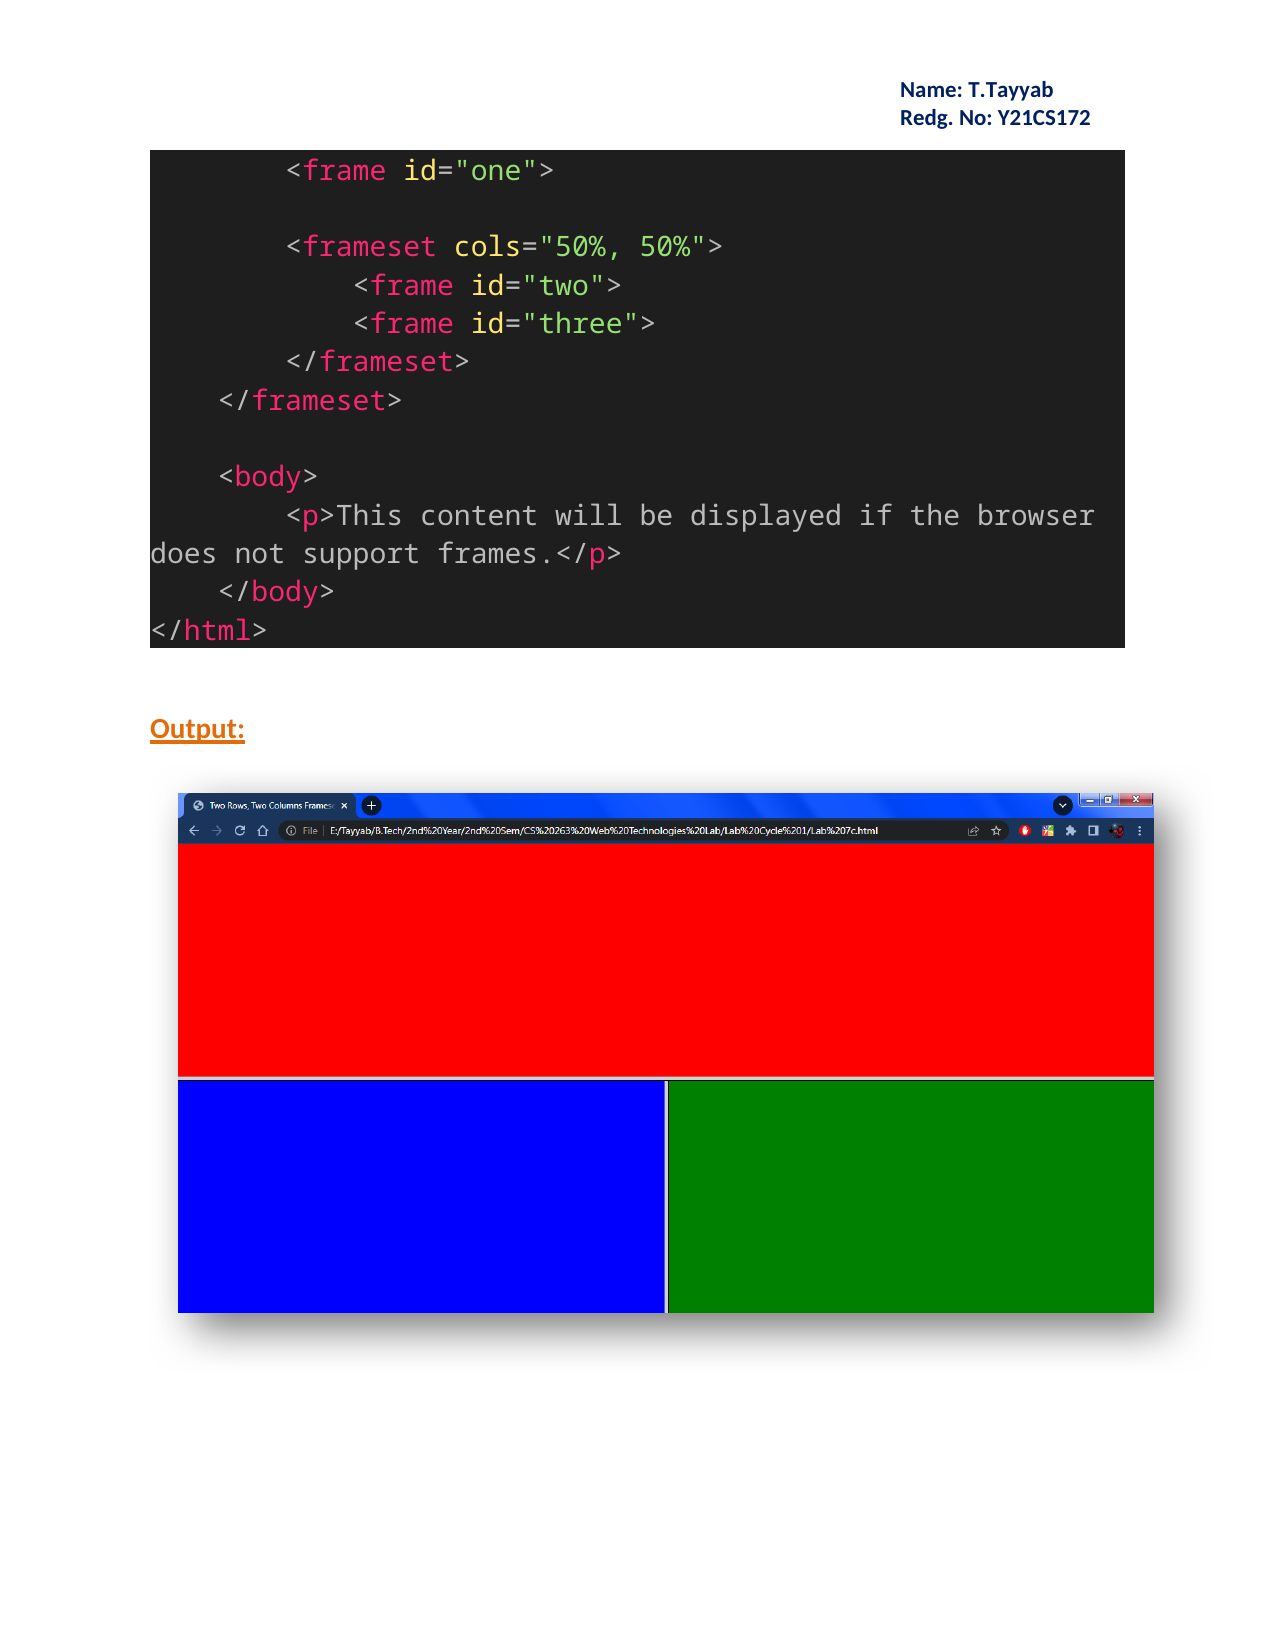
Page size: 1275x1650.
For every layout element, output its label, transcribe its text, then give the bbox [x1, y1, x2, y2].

text <frame id="three"> [150, 303, 1125, 342]
text <frame id="one"> [150, 150, 1125, 188]
text </frameset> [150, 380, 1125, 418]
text <body> [150, 457, 1125, 495]
text <frameset cols="50%, 50%"> [150, 227, 1125, 265]
text </frameset> [150, 342, 1125, 380]
text <p>This content will be displayed if the browser does not support frames.</p> [150, 495, 1125, 572]
text </html> [150, 610, 1125, 648]
text </body> [150, 572, 1125, 610]
text Output: [150, 710, 1125, 746]
picture [178, 793, 1154, 1313]
text <frame id="two"> [150, 265, 1125, 303]
